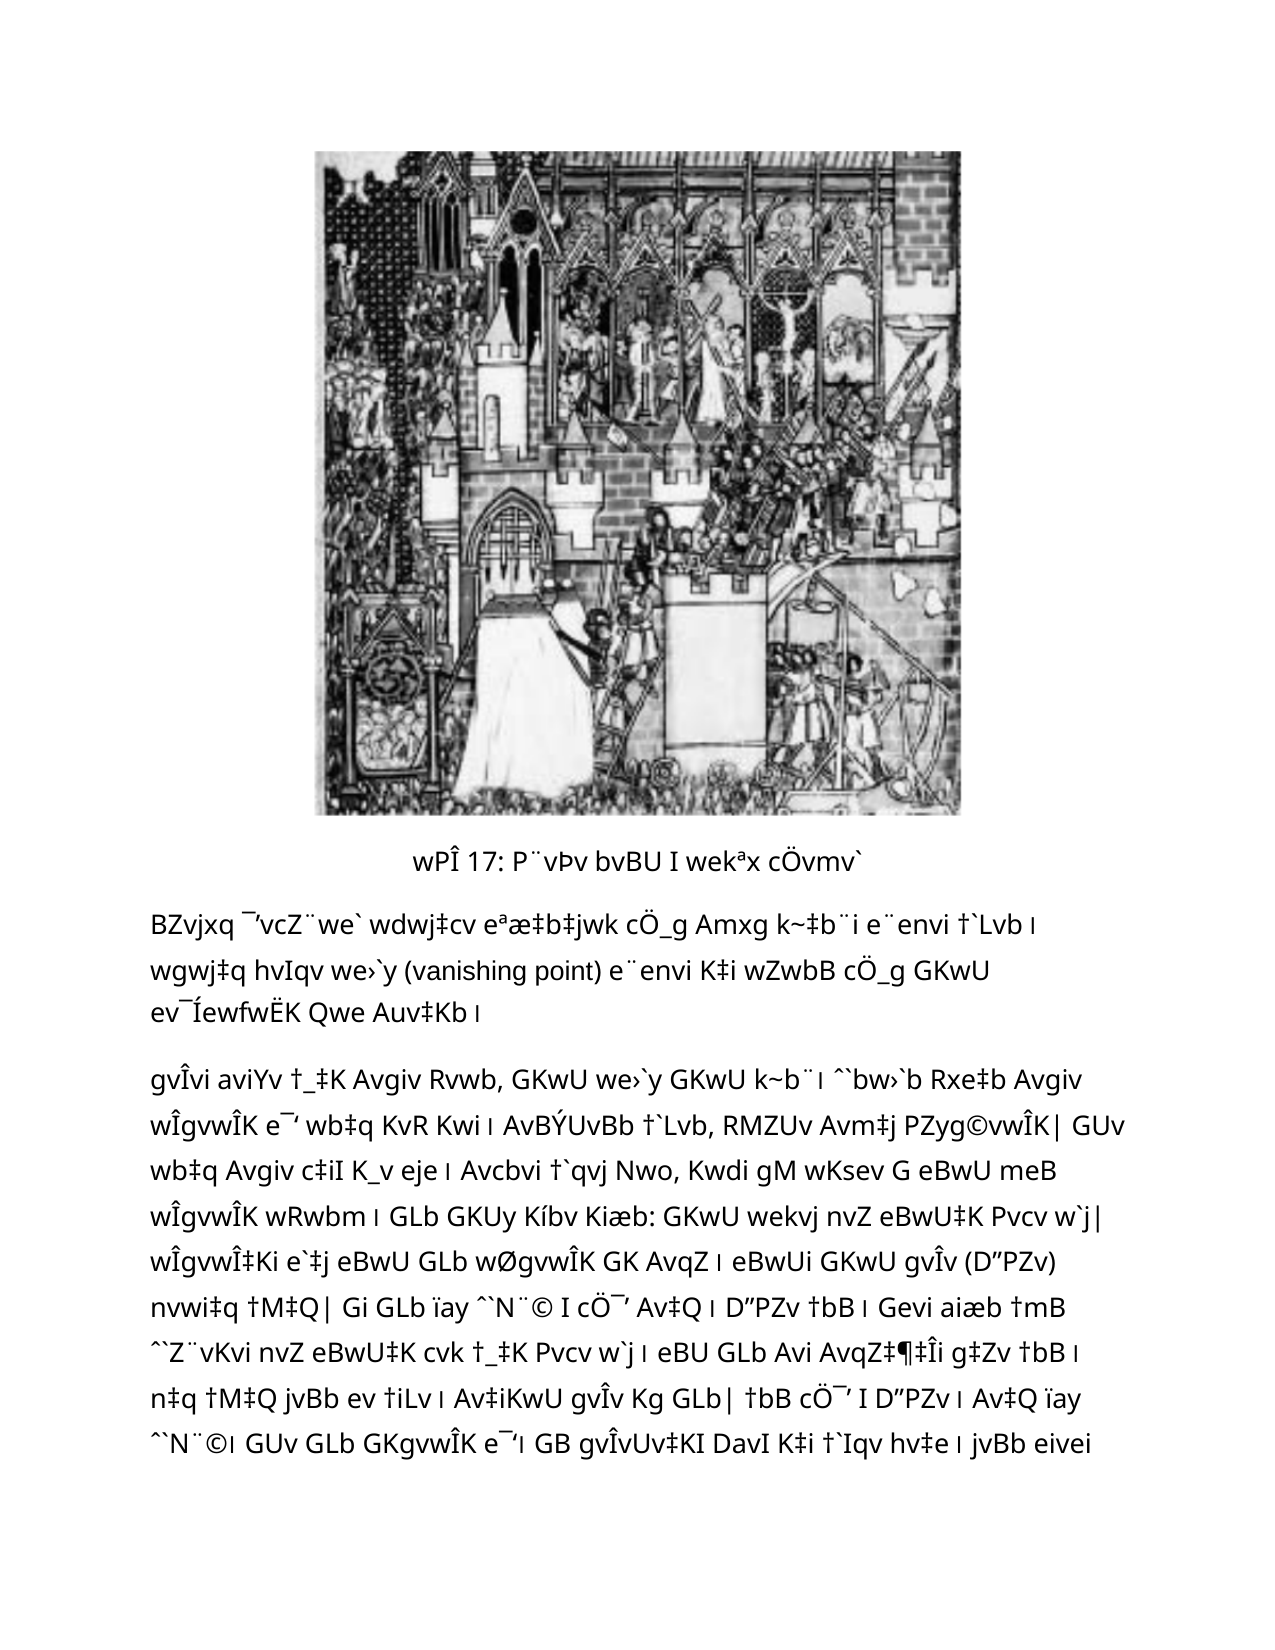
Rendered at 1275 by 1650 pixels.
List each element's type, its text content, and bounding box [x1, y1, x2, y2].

text wPÎ 17: P¨vÞv bvBU I wekªx cÖvmv` [150, 843, 1125, 879]
text BZvjxq ¯’vcZ¨we` wdwj‡cv eªæ‡b‡jwk cÖ_g Amxg k~‡b¨i e¨envi †`Lvb৷ wgwj‡q hvIqv we›`y (vanishing point) e¨envi K‡i wZwbB cÖ_g GKwU ev¯ÍewfwËK Qwe Auv‡Kb৷ [150, 906, 1125, 1034]
picture [312, 149, 963, 818]
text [150, 1061, 1125, 1465]
